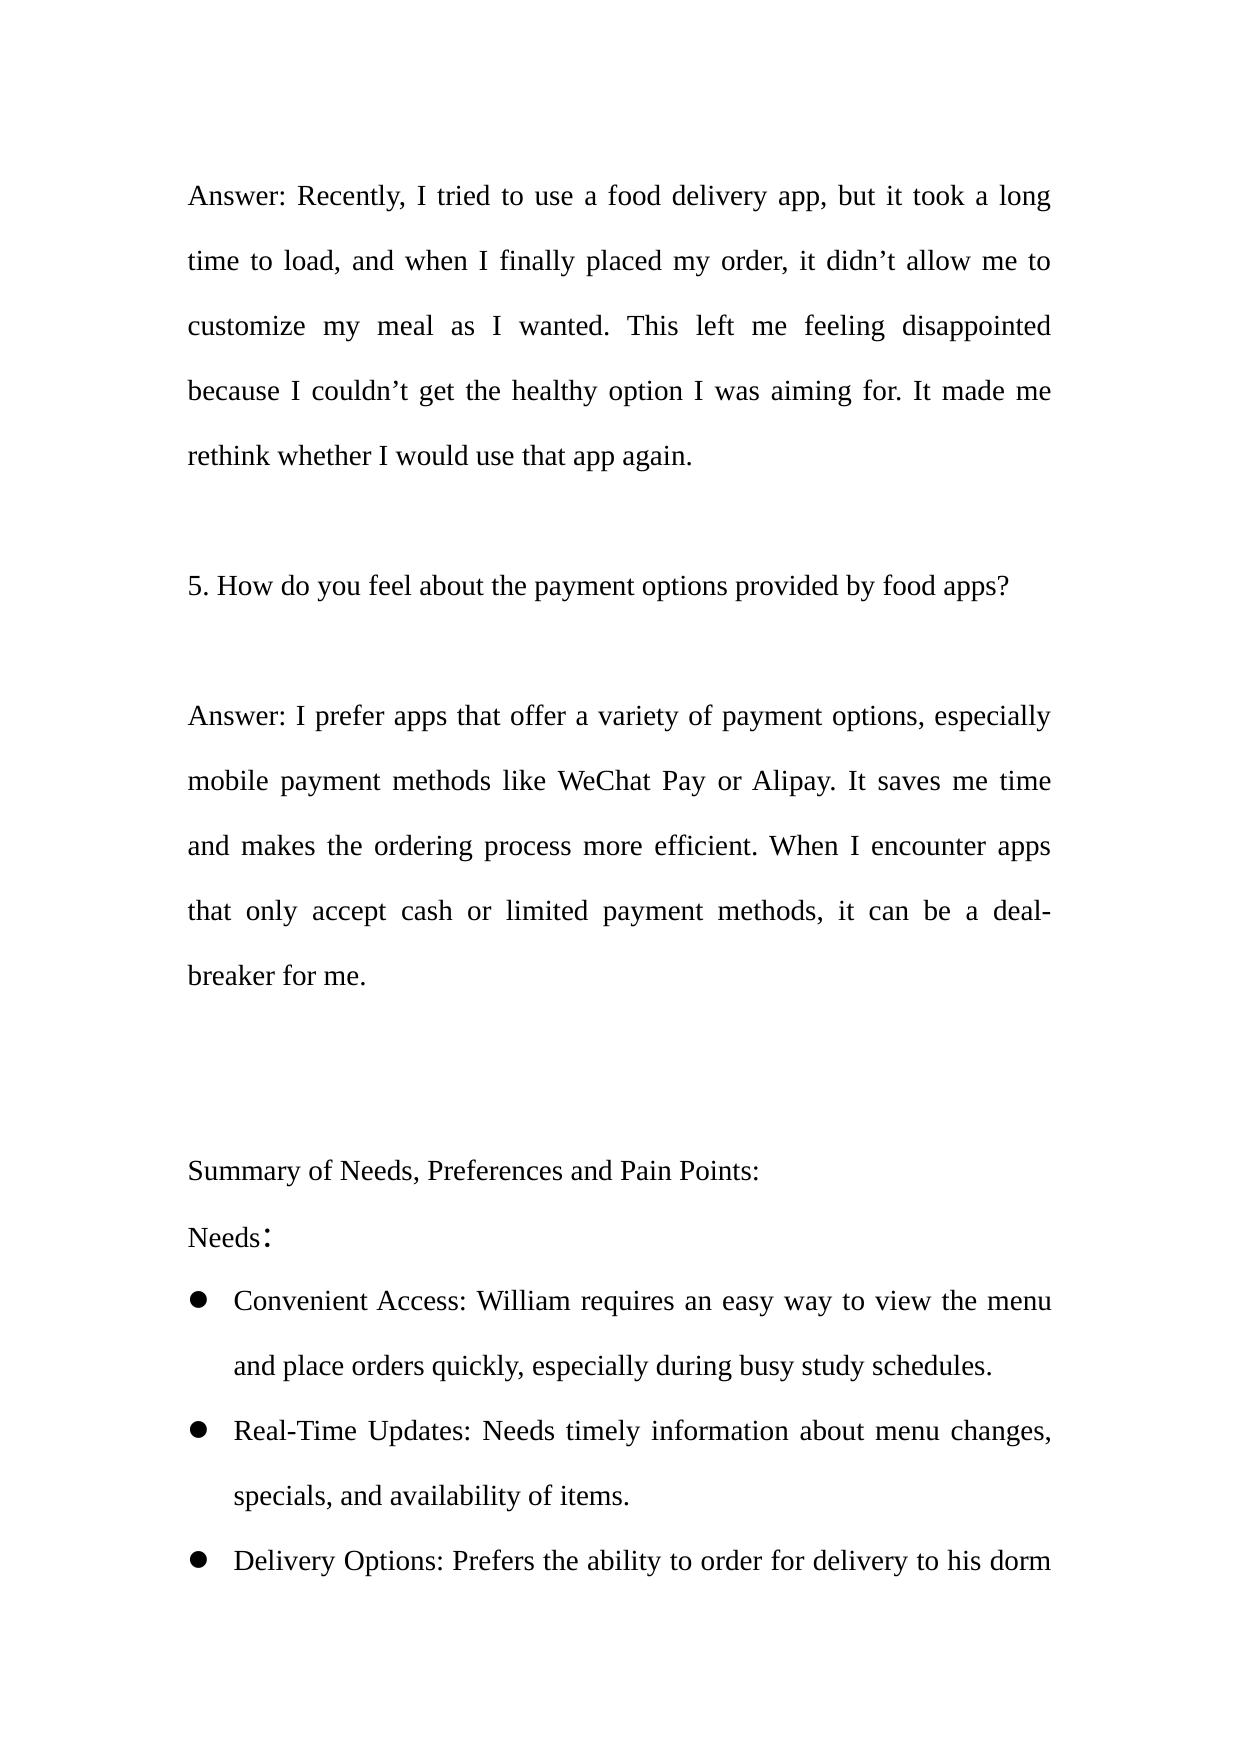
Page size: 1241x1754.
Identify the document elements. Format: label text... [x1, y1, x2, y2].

text Answer: I prefer apps that offer a variety of payment options, especially mobile payment methods like WeChat Pay or Alipay. It saves me time and makes the ordering process more efficient. When I encounter apps that only accept cash or limited payment methods, it can be a deal-breaker for me. [187, 682, 1053, 1007]
text Needs： [187, 1202, 1053, 1267]
list Real-Time Updates: Needs timely information about menu changes, specials, and availability of items. [187, 1397, 1053, 1527]
list Convenient Access: William requires an easy way to view the menu and place orders quickly, especially during busy study schedules. [187, 1267, 1053, 1397]
text Answer: Recently, I tried to use a food delivery app, but it took a long time to load, and when I finally placed my order, it didn’t allow me to customize my meal as I wanted. This left me feeling disappointed because I couldn’t get the healthy option I was aiming for. It made me rethink whether I would use that app again. [187, 162, 1053, 487]
text 5. How do you feel about the payment options provided by food apps? [187, 552, 1053, 617]
text Summary of Needs, Preferences and Pain Points: [187, 1137, 1053, 1202]
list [187, 1527, 1053, 1592]
